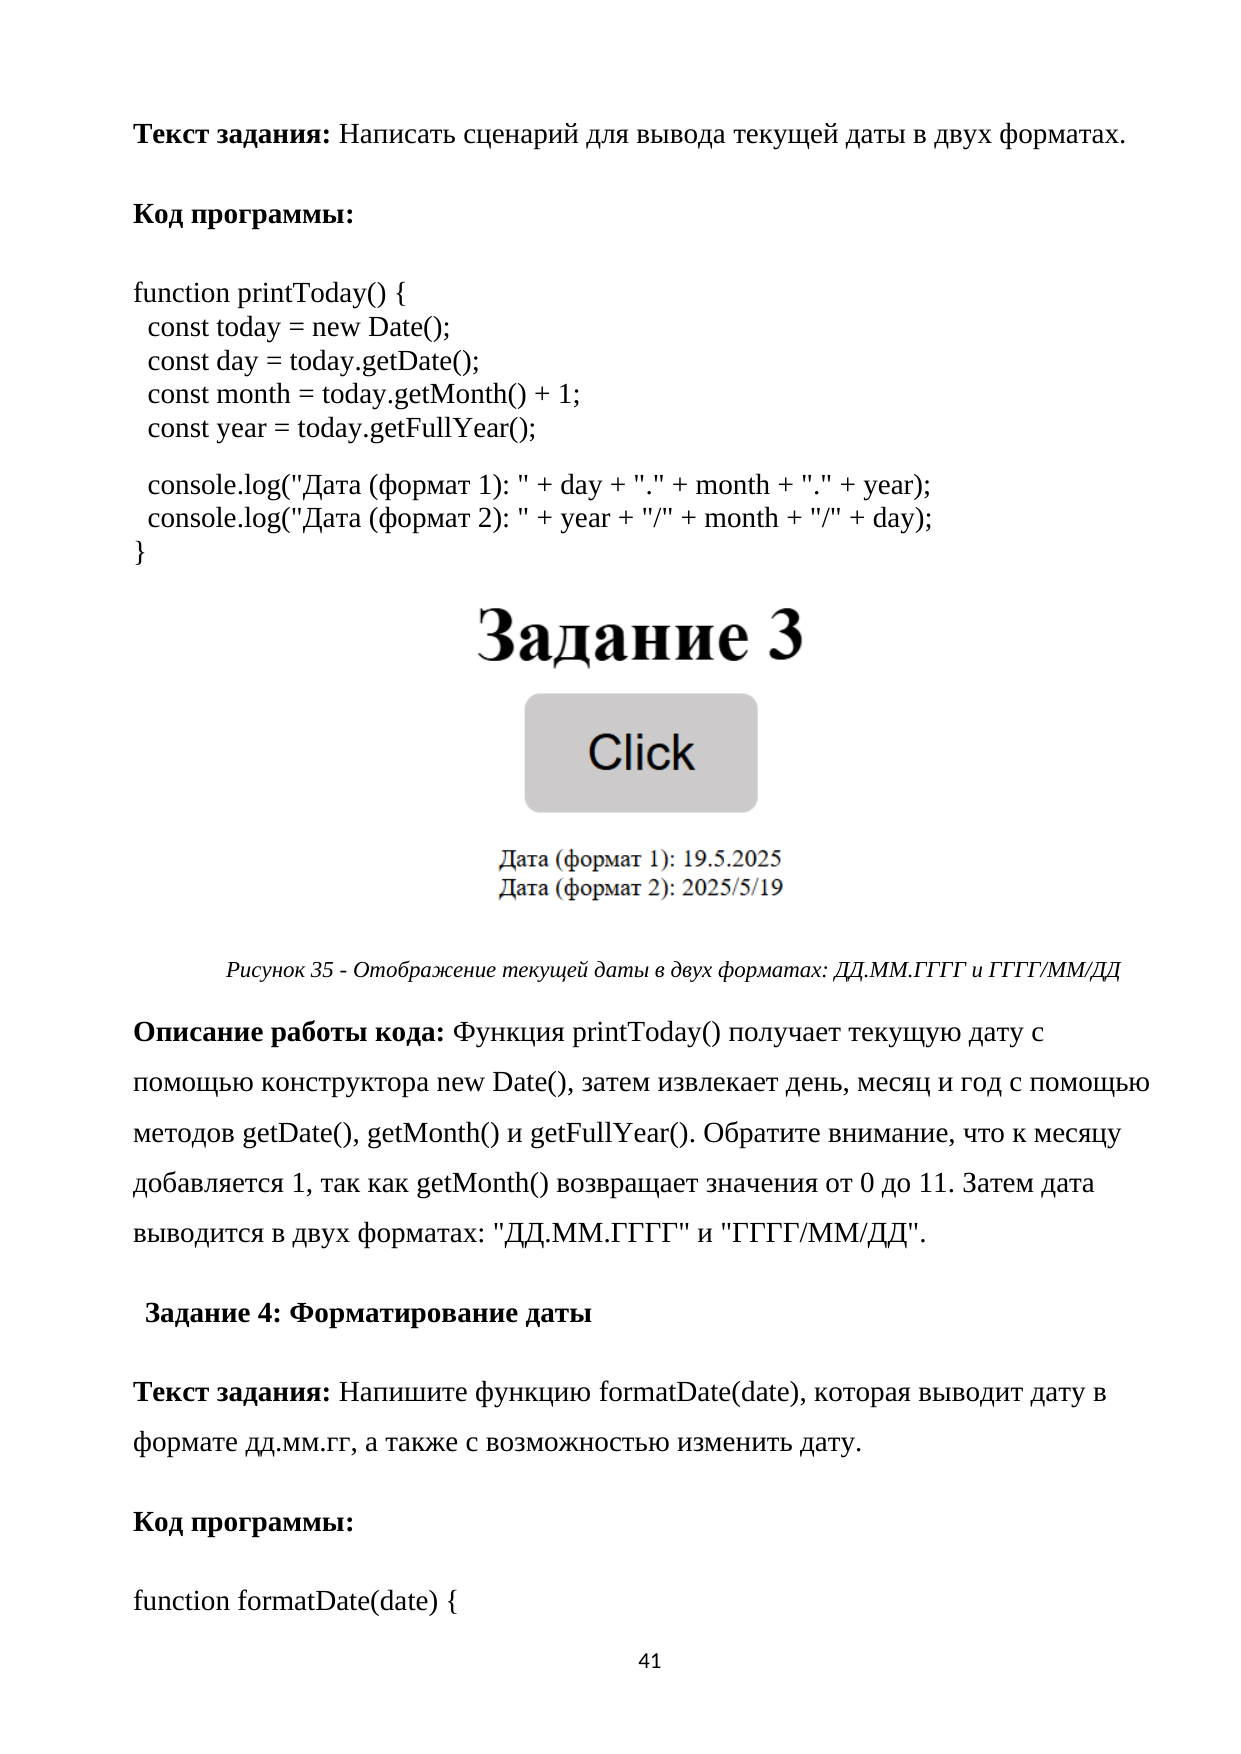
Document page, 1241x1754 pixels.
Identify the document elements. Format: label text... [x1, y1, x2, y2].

picture [446, 567, 853, 928]
text Описание работы кода: Функция printToday() получает текущую дату с помощью конструктора new Date(), затем извлекает день, месяц и год с помощью методов getDate(), getMonth() и getFullYear(). Обратите внимание, что к месяцу добавляется 1, так как getMonth() возвращает значения от 0 до 11. Затем дата выводится в двух форматах: "ДД.ММ.ГГГГ" и "ГГГГ/ММ/ДД". [133, 1014, 1166, 1249]
text const today = new Date(); [133, 309, 1166, 343]
text Код программы: [133, 196, 1166, 230]
text function formatDate(date) { [133, 1583, 1166, 1617]
text Задание 4: Форматирование даты [144, 1295, 1155, 1328]
text const month = today.getMonth() + 1; [133, 376, 1166, 410]
text const day = today.getDate(); [133, 343, 1166, 376]
text Код программы: [133, 1504, 1166, 1538]
text Текст задания: Написать сценарий для вывода текущей даты в двух форматах. [133, 117, 1166, 150]
text function printToday() { [133, 276, 1166, 309]
text console.log("Дата (формат 2): " + year + "/" + month + "/" + day); [133, 501, 1166, 534]
text } [133, 534, 1166, 568]
text Текст задания: Напишите функцию formatDate(date), которая выводит дату в формате дд.мм.гг, а также с возможностью изменить дату. [133, 1374, 1166, 1458]
text console.log("Дата (формат 1): " + day + "." + month + "." + year); [133, 467, 1166, 501]
text const year = today.getFullYear(); [133, 410, 1166, 443]
text Рисунок 35 - Отображение текущей даты в двух форматах: ДД.ММ.ГГГГ и ГГГГ/ММ/ДД [133, 928, 1166, 983]
